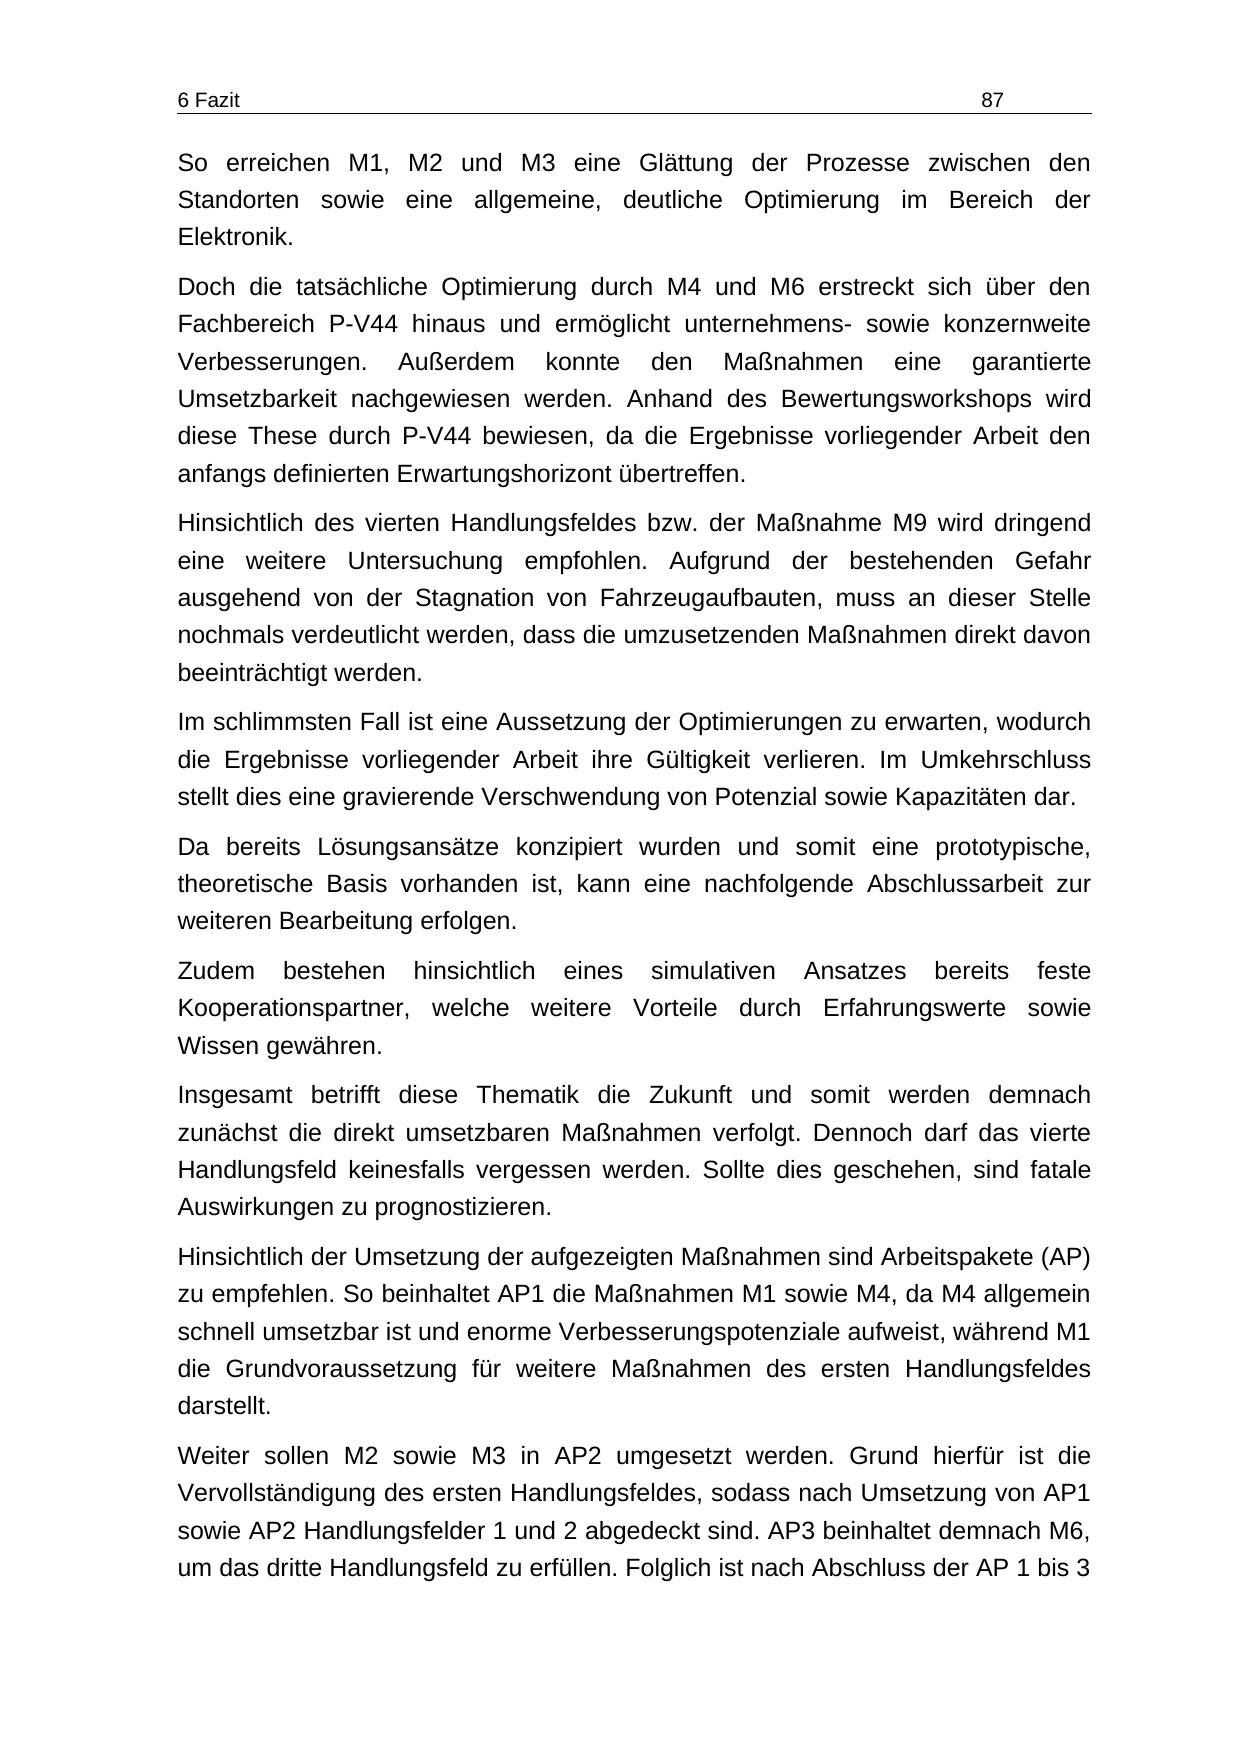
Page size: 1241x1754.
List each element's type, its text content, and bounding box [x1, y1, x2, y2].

text Da bereits Lösungsansätze konzipiert wurden und somit eine prototypische, theoretische Basis vorhanden ist, kann eine nachfolgende Abschlussarbeit zur weiteren Bearbeitung erfolgen. [177, 832, 1092, 935]
text So erreichen M1, M2 und M3 eine Glättung der Prozesse zwischen den Standorten sowie eine allgemeine, deutliche Optimierung im Bereich der Elektronik. [177, 148, 1092, 251]
text Insgesamt betrifft diese Thematik die Zukunft und somit werden demnach zunächst die direkt umsetzbaren Maßnahmen verfolgt. Dennoch darf das vierte Handlungsfeld keinesfalls vergessen werden. Sollte dies geschehen, sind fatale Auswirkungen zu prognostizieren. [177, 1080, 1092, 1221]
text Im schlimmsten Fall ist eine Aussetzung der Optimierungen zu erwarten, wodurch die Ergebnisse vorliegender Arbeit ihre Gültigkeit verlieren. Im Umkehrschluss stellt dies eine gravierende Verschwendung von Potenzial sowie Kapazitäten dar. [177, 707, 1092, 811]
text Zudem bestehen hinsichtlich eines simulativen Ansatzes bereits feste Kooperationspartner, welche weitere Vorteile durch Erfahrungswerte sowie Wissen gewähren. [177, 956, 1092, 1059]
text Doch die tatsächliche Optimierung durch M4 und M6 erstreckt sich über den Fachbereich P-V44 hinaus und ermöglicht unternehmens- sowie konzernweite Verbesserungen. Außerdem konnte den Maßnahmen eine garantierte Umsetzbarkeit nachgewiesen werden. Anhand des Bewertungsworkshops wird diese These durch P-V44 bewiesen, da die Ergebnisse vorliegender Arbeit den anfangs definierten Erwartungshorizont übertreffen. [177, 272, 1092, 487]
text Hinsichtlich der Umsetzung der aufgezeigten Maßnahmen sind Arbeitspakete (AP) zu empfehlen. So beinhaltet AP1 die Maßnahmen M1 sowie M4, da M4 allgemein schnell umsetzbar ist und enorme Verbesserungspotenziale aufweist, während M1 die Grundvoraussetzung für weitere Maßnahmen des ersten Handlungsfeldes darstellt. [177, 1242, 1092, 1420]
text Hinsichtlich des vierten Handlungsfeldes bzw. der Maßnahme M9 wird dringend eine weitere Untersuchung empfohlen. Aufgrund der bestehenden Gefahr ausgehend von der Stagnation von Fahrzeugaufbauten, muss an dieser Stelle nochmals verdeutlicht werden, dass die umzusetzenden Maßnahmen direkt davon beeinträchtigt werden. [177, 508, 1092, 686]
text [177, 1441, 1092, 1582]
